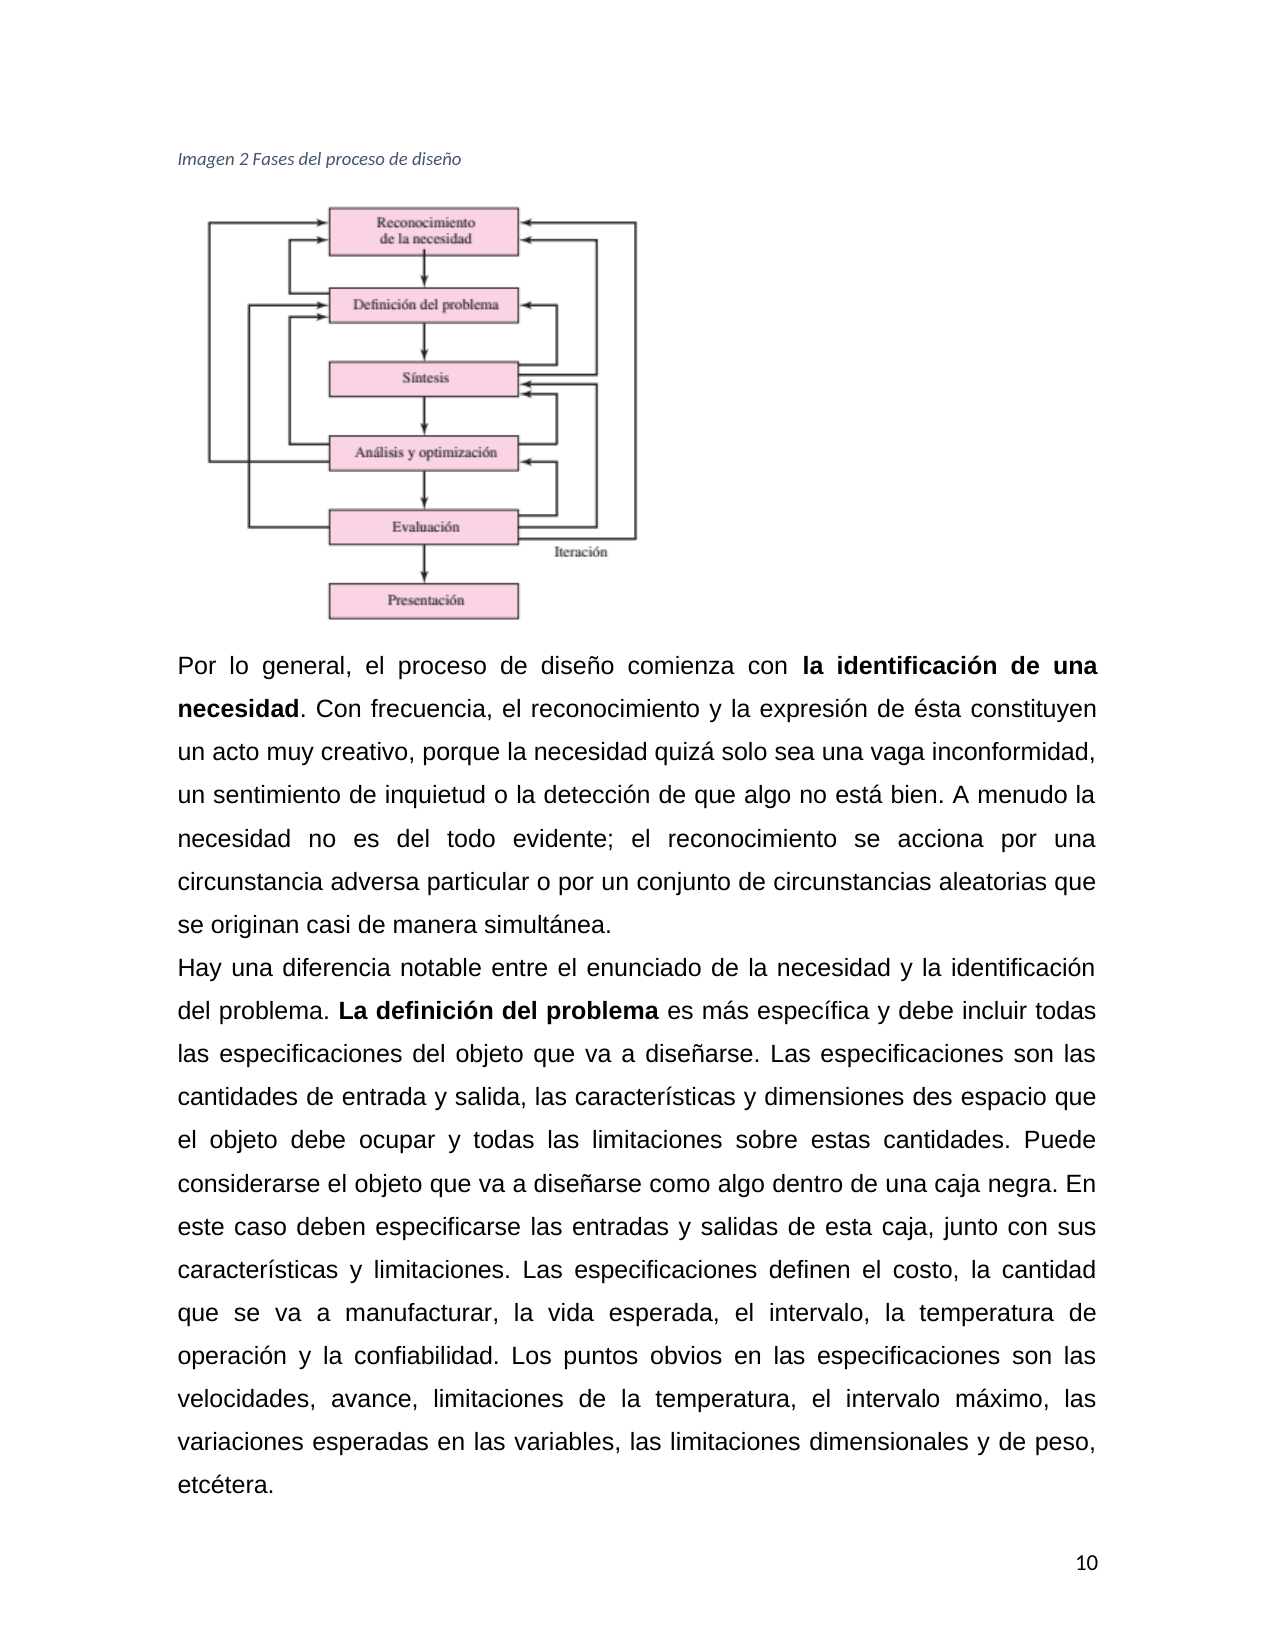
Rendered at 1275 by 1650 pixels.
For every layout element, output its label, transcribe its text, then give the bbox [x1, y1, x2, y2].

text Por lo general, el proceso de diseño comienza con la identificación de una necesidad. Con frecuencia, el reconocimiento y la expresión de ésta constituyen un acto muy creativo, porque la necesidad quizá solo sea una vaga inconformidad, un sentimiento de inquietud o la detección de que algo no está bien. A menudo la necesidad no es del todo evidente; el reconocimiento se acciona por una circunstancia adversa particular o por un conjunto de circunstancias aleatorias que se originan casi de manera simultánea. [177, 651, 1098, 939]
text Hay una diferencia notable entre el enunciado de la necesidad y la identificación del problema. La definición del problema es más específica y debe incluir todas las especificaciones del objeto que va a diseñarse. Las especificaciones son las cantidades de entrada y salida, las características y dimensiones des espacio que el objeto debe ocupar y todas las limitaciones sobre estas cantidades. Puede considerarse el objeto que va a diseñarse como algo dentro de una caja negra. En este caso deben especificarse las entradas y salidas de esta caja, junto con sus características y limitaciones. Las especificaciones definen el costo, la cantidad que se va a manufacturar, la vida esperada, el intervalo, la temperatura de operación y la confiabilidad. Los puntos obvios en las especificaciones son las velocidades, avance, limitaciones de la temperatura, el intervalo máximo, las variaciones esperadas en las variables, las limitaciones dimensionales y de peso, etcétera. [177, 953, 1098, 1499]
text Imagen 2 Fases del proceso de diseño [177, 148, 1098, 171]
picture [177, 191, 690, 633]
